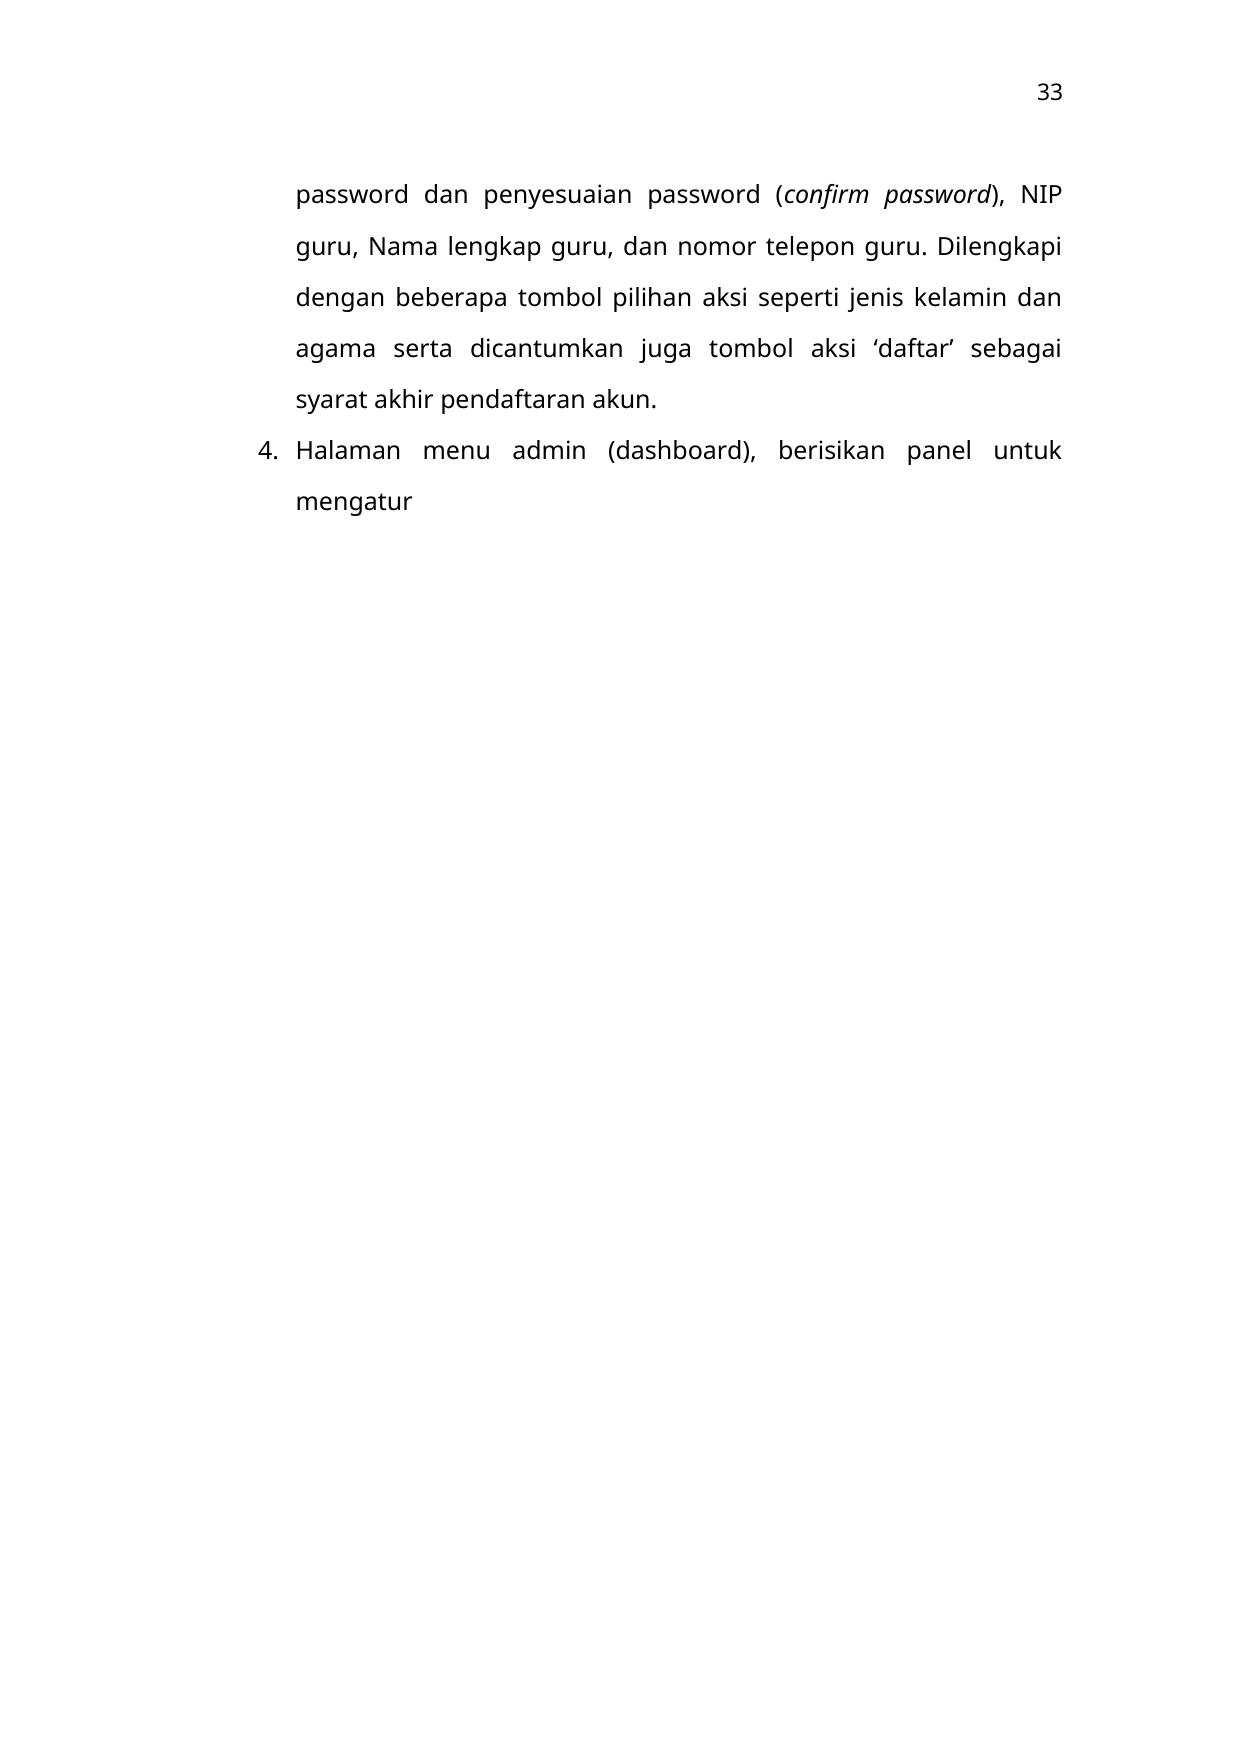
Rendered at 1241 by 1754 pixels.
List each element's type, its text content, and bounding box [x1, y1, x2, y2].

list Halaman menu admin (dashboard), berisikan panel untuk mengatur [258, 432, 1063, 517]
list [258, 177, 1063, 415]
